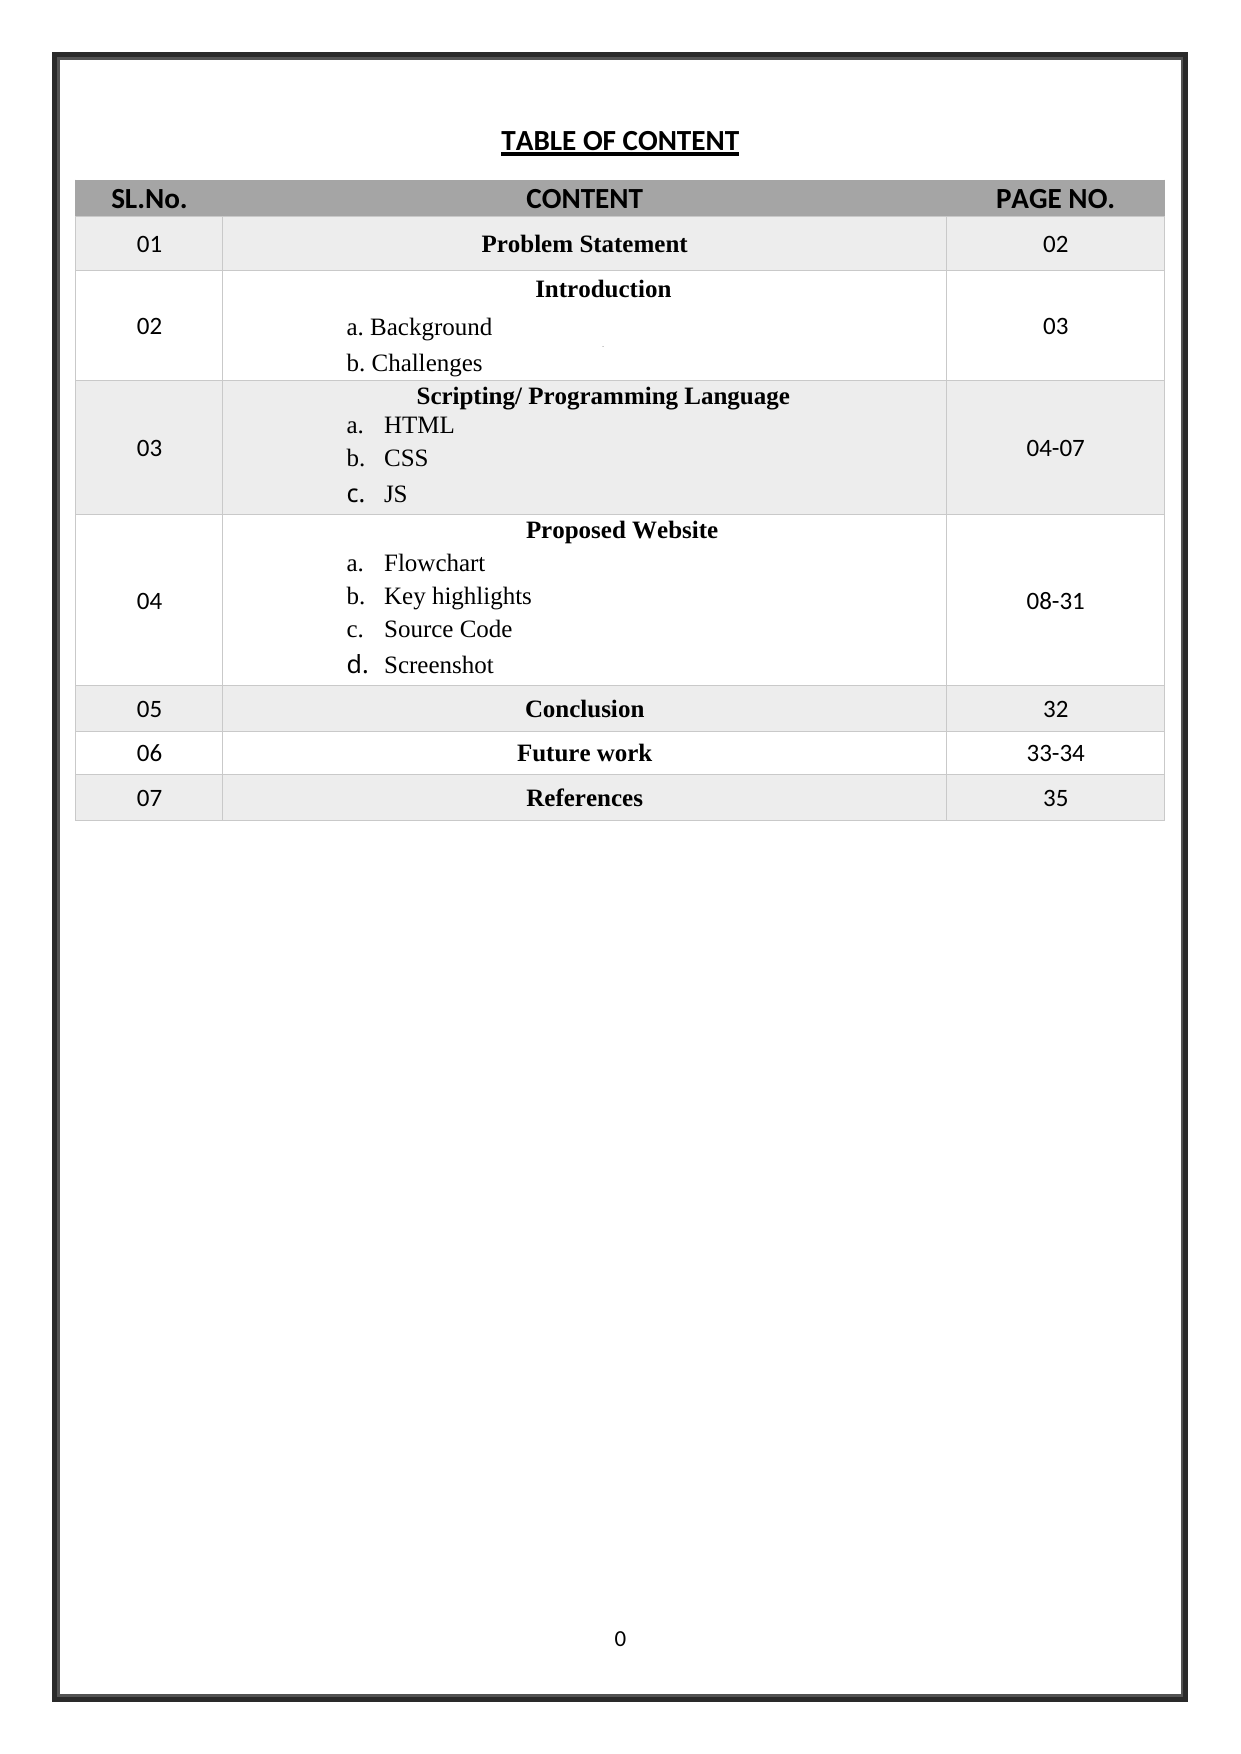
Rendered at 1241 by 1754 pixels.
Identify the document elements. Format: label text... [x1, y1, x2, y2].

table_cell 35 [947, 775, 1164, 820]
table_cell 04 [76, 515, 222, 685]
table_cell 06 [76, 732, 222, 774]
table_cell Problem Statement [223, 217, 946, 270]
table_cell Scripting/ Programming Language HTML CSS JS [223, 381, 946, 514]
table_cell 03 [76, 381, 222, 514]
table_cell References [223, 775, 946, 820]
table_cell 02 [947, 217, 1164, 270]
table_cell Conclusion [223, 686, 946, 731]
table_cell 33-34 [947, 732, 1164, 774]
table_cell Proposed Website Flowchart Key highlights Source Code Screenshot [223, 515, 946, 685]
table_cell Introduction a. Background a. b. Challenges [223, 271, 946, 380]
table_cell 02 [76, 271, 222, 380]
table_cell 32 [947, 686, 1164, 731]
table_header PAGE NO. [947, 181, 1164, 216]
table_cell 03 [947, 271, 1164, 380]
table_header SL.No. [76, 181, 222, 216]
table_cell 04-07 [947, 381, 1164, 514]
table_cell 07 [76, 775, 222, 820]
table_cell 01 [76, 217, 222, 270]
text TABLE OF CONTENT [75, 122, 1165, 158]
table_cell 08-31 [947, 515, 1164, 685]
table_header CONTENT [223, 181, 946, 216]
table_cell 05 [76, 686, 222, 731]
table_cell Future work [223, 732, 946, 774]
